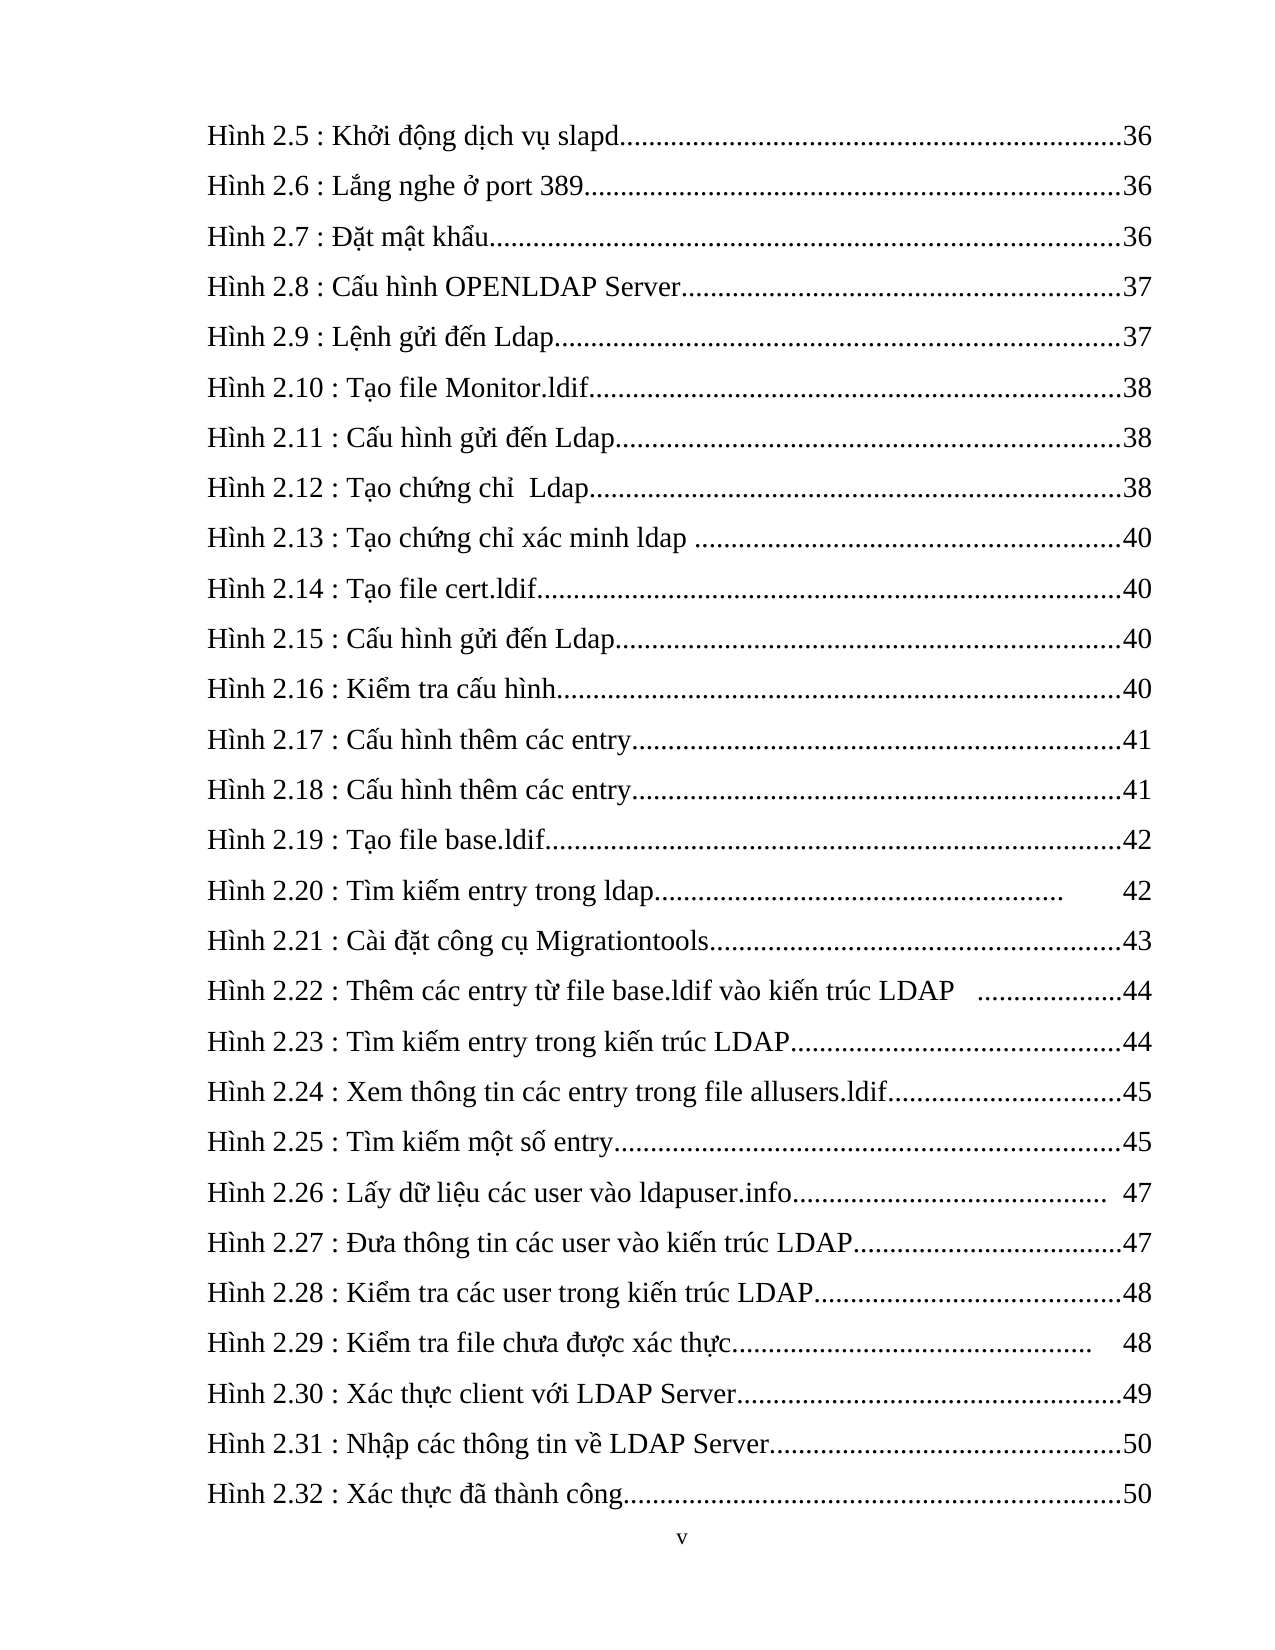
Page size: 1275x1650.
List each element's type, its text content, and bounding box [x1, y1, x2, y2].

text Hình 2.32 : Xác thực đã thành công 50 [207, 1477, 1157, 1510]
text Hình 2.8 : Cấu hình OPENLDAP Server 37 [207, 269, 1157, 303]
text Hình 2.12 : Tạo chứng chỉ Ldap 38 [207, 470, 1157, 504]
text Hình 2.21 : Cài đặt công cụ Migrationtools 43 [207, 923, 1157, 957]
text Hình 2.20 : Tìm kiếm entry trong ldap 42 [207, 873, 1157, 906]
text Hình 2.6 : Lắng nghe ở port 389 36 [207, 168, 1157, 202]
text Hình 2.24 : Xem thông tin các entry trong file allusers.ldif 45 [207, 1074, 1157, 1108]
text Hình 2.16 : Kiểm tra cấu hình 40 [207, 672, 1157, 705]
text Hình 2.15 : Cấu hình gửi đến Ldap 40 [207, 621, 1157, 655]
text Hình 2.7 : Đặt mật khẩu 36 [207, 219, 1157, 252]
text Hình 2.18 : Cấu hình thêm các entry 41 [207, 772, 1157, 806]
text Hình 2.23 : Tìm kiếm entry trong kiến trúc LDAP 44 [207, 1024, 1157, 1057]
text Hình 2.27 : Đưa thông tin các user vào kiến trúc LDAP 47 [207, 1225, 1157, 1258]
text Hình 2.26 : Lấy dữ liệu các user vào ldapuser.info 47 [207, 1175, 1157, 1208]
text Hình 2.31 : Nhập các thông tin về LDAP Server 50 [207, 1426, 1157, 1460]
text Hình 2.5 : Khởi động dịch vụ slapd 36 [207, 118, 1157, 152]
text Hình 2.17 : Cấu hình thêm các entry 41 [207, 722, 1157, 755]
text Hình 2.11 : Cấu hình gửi đến Ldap 38 [207, 420, 1157, 453]
text Hình 2.14 : Tạo file cert.ldif 40 [207, 571, 1157, 604]
text Hình 2.13 : Tạo chứng chỉ xác minh ldap 40 [207, 521, 1157, 554]
text Hình 2.28 : Kiểm tra các user trong kiến trúc LDAP 48 [207, 1275, 1157, 1309]
text Hình 2.10 : Tạo file Monitor.ldif 38 [207, 370, 1157, 403]
text Hình 2.25 : Tìm kiếm một số entry 45 [207, 1124, 1157, 1158]
text Hình 2.22 : Thêm các entry từ file base.ldif vào kiến trúc LDAP 44 [207, 973, 1157, 1007]
text Hình 2.19 : Tạo file base.ldif 42 [207, 822, 1157, 856]
text Hình 2.29 : Kiểm tra file chưa được xác thực 48 [207, 1326, 1157, 1359]
text Hình 2.30 : Xác thực client với LDAP Server 49 [207, 1376, 1157, 1409]
text Hình 2.9 : Lệnh gửi đến Ldap 37 [207, 319, 1157, 353]
